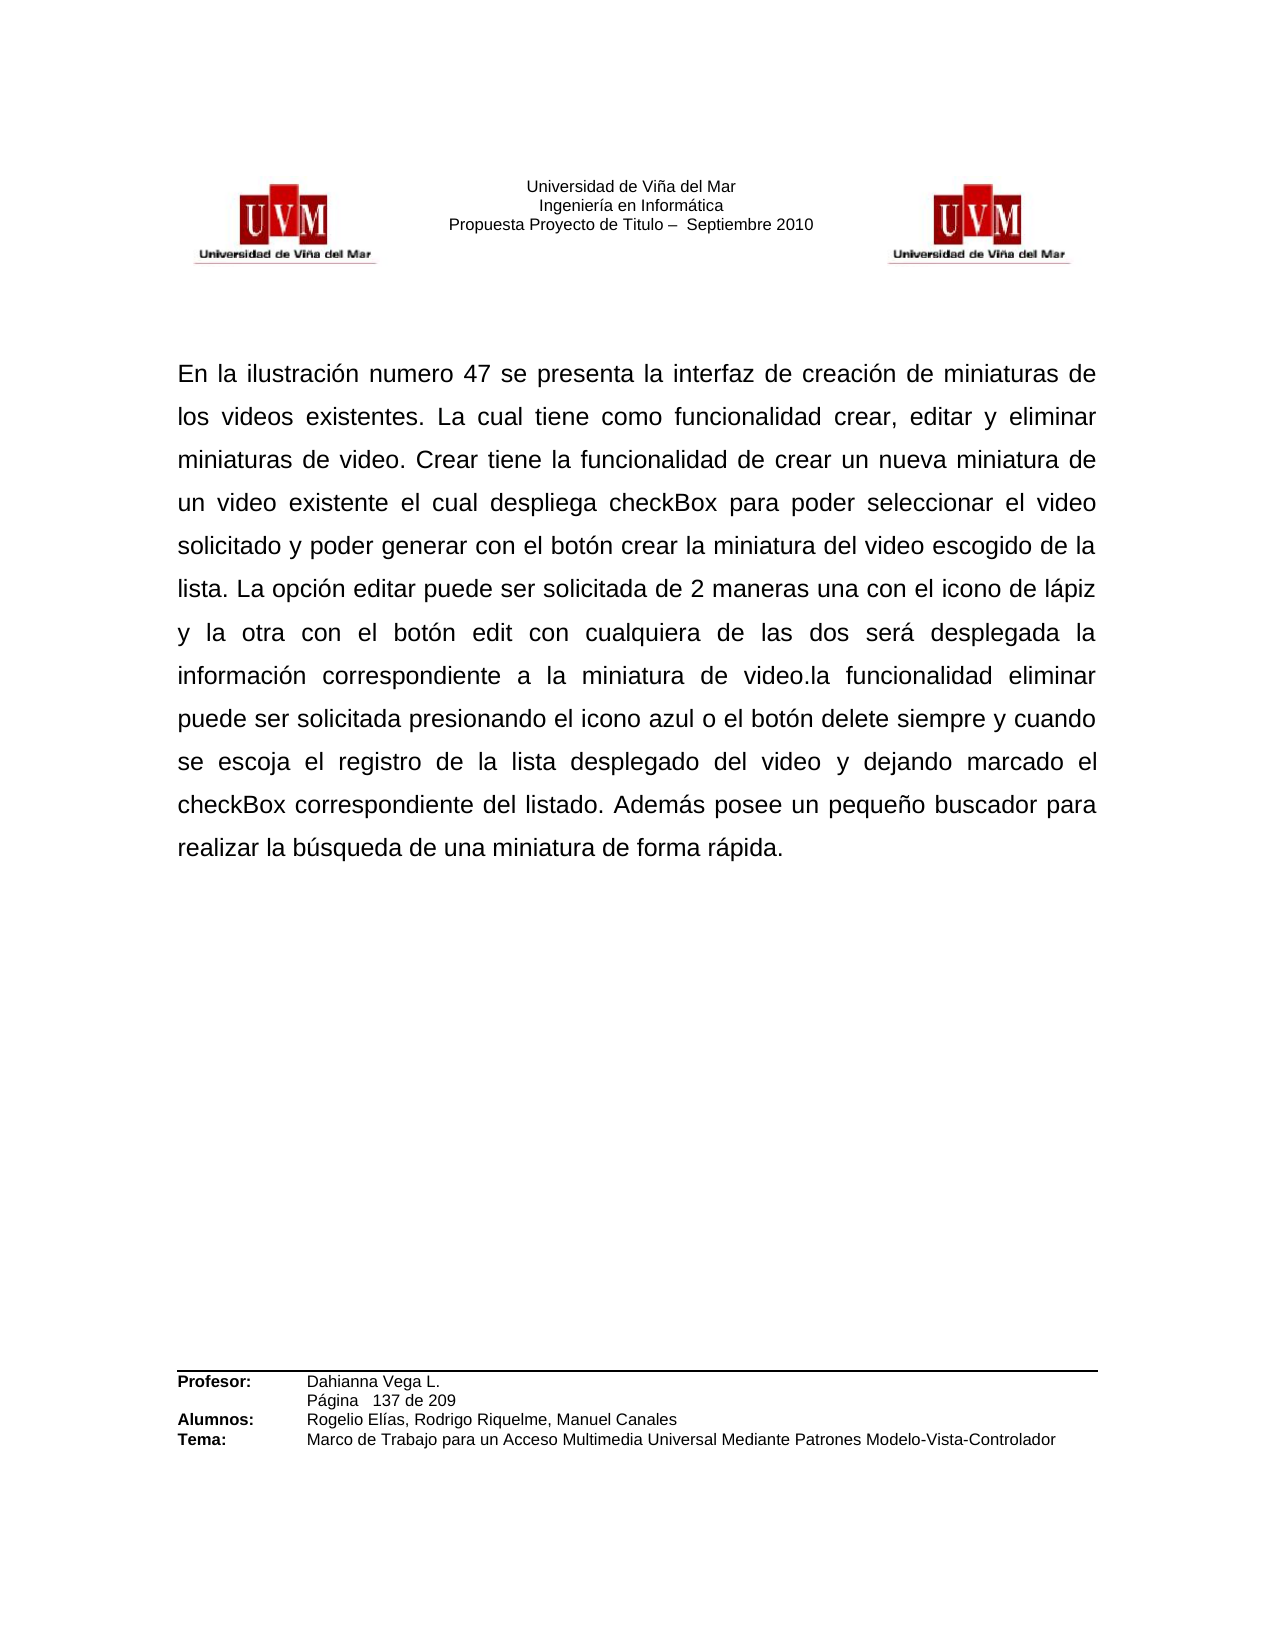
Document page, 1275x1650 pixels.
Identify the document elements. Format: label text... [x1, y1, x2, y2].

picture [177, 176, 390, 267]
text En la ilustración numero 47 se presenta la interfaz de creación de miniaturas de los videos existentes. La cual tiene como funcionalidad crear, editar y eliminar miniaturas de video. Crear tiene la funcionalidad de crear un nueva miniatura de un video existente el cual despliega checkBox para poder seleccionar el video solicitado y poder generar con el botón crear la miniatura del video escogido de la lista. La opción editar puede ser solicitada de 2 maneras una con el icono de lápiz y la otra con el botón edit con cualquiera de las dos será desplegada la información correspondiente a la miniatura de video.la funcionalidad eliminar puede ser solicitada presionando el icono azul o el botón delete siempre y cuando se escoja el registro de la lista desplegado del video y dejando marcado el checkBox correspondiente del listado. Además posee un pequeño buscador para realizar la búsqueda de una miniatura de forma rápida. [177, 359, 1098, 862]
picture [871, 176, 1084, 267]
